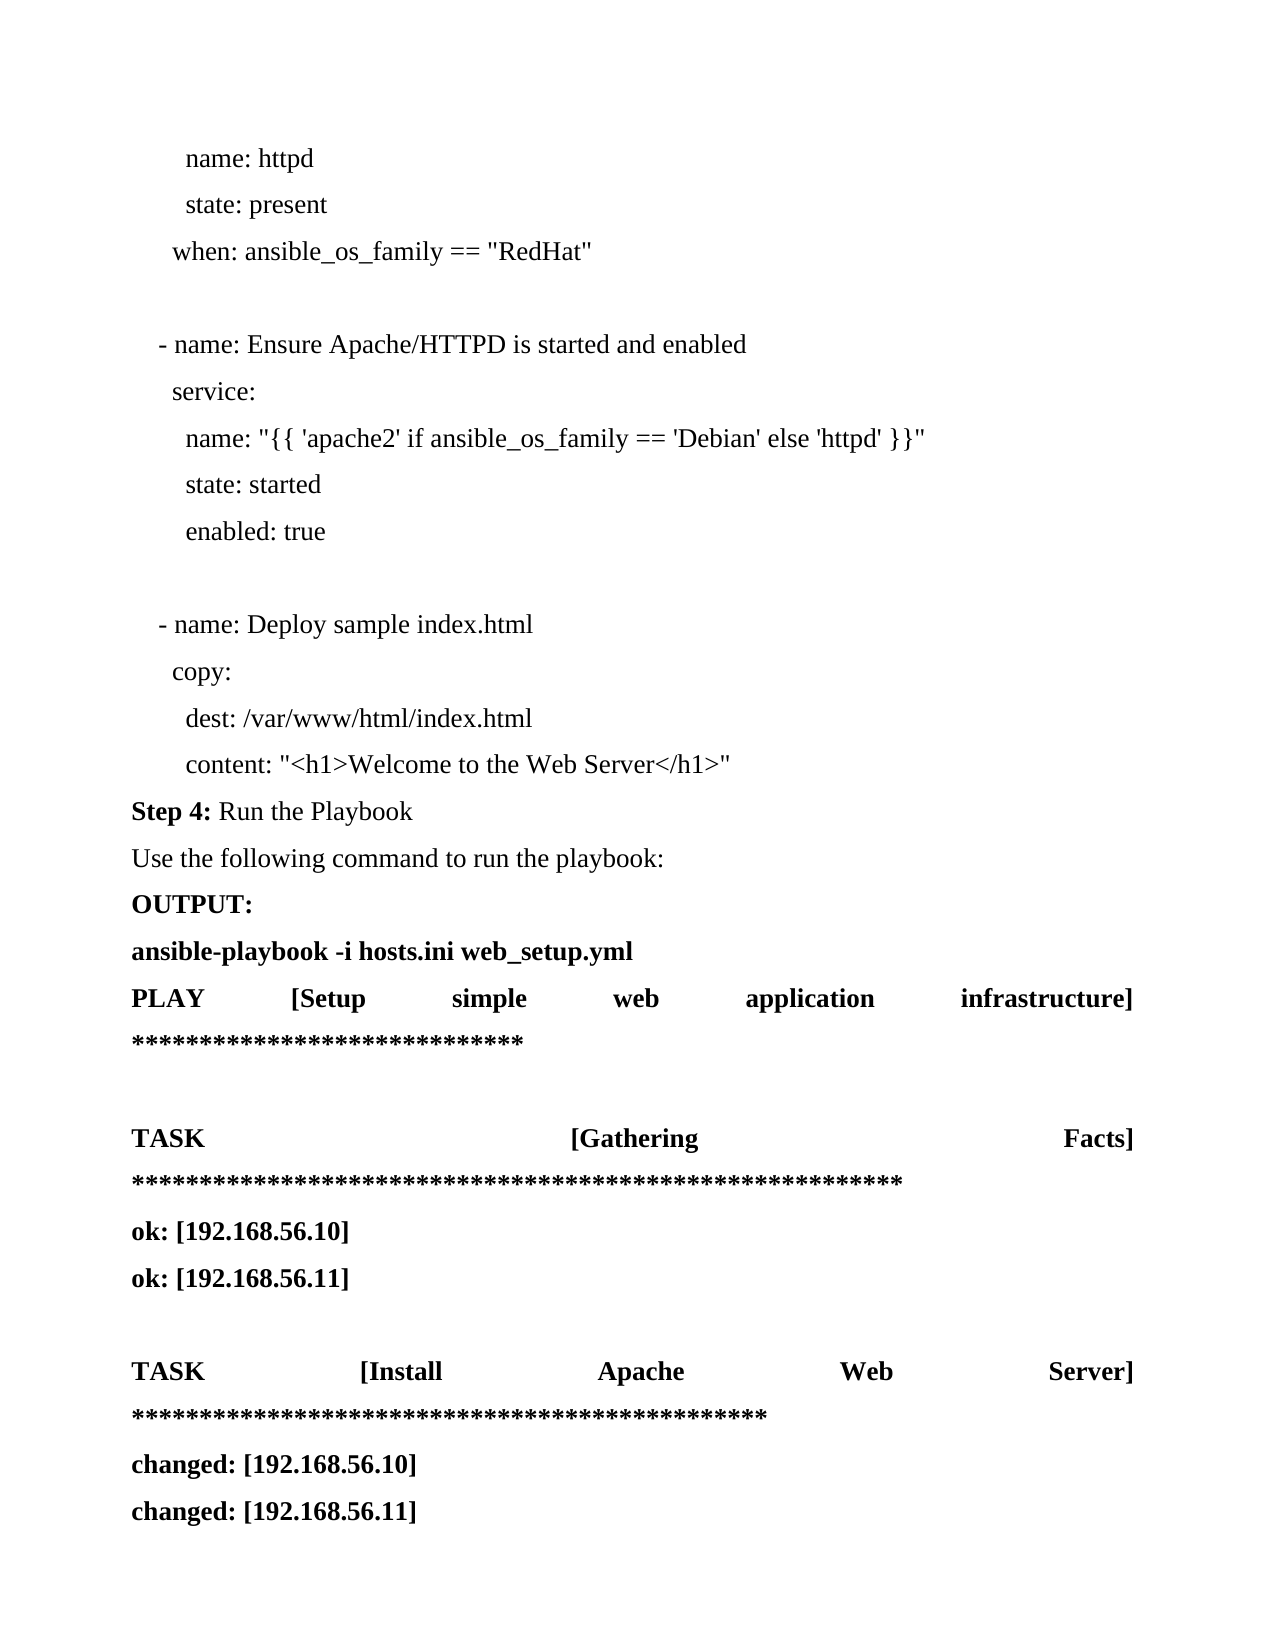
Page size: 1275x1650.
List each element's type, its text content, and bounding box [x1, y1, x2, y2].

text state: started [131, 468, 1134, 499]
text ok: [192.168.56.10] [131, 1215, 1134, 1246]
text changed: [192.168.56.10] [131, 1448, 1134, 1479]
text service: [131, 375, 1134, 406]
text content: "<h1>Welcome to the Web Server</h1>" [131, 748, 1134, 779]
text TASK [Install Apache Web Server] *********************************************** [131, 1355, 1134, 1433]
text Step 4: Run the Playbook [131, 795, 1134, 826]
text enabled: true [131, 515, 1134, 546]
text - name: Ensure Apache/HTTPD is started and enabled [131, 328, 1134, 359]
text PLAY [Setup simple web application infrastructure] ***************************** [131, 982, 1134, 1059]
text state: present [131, 188, 1134, 219]
text ansible-playbook -i hosts.ini web_setup.yml [131, 935, 1134, 966]
text TASK [Gathering Facts] ********************************************************* [131, 1122, 1134, 1199]
text dest: /var/www/html/index.html [131, 702, 1134, 733]
text ok: [192.168.56.11] [131, 1262, 1134, 1293]
text name: httpd [131, 142, 1134, 173]
text changed: [192.168.56.11] [131, 1495, 1134, 1526]
text OUTPUT: [131, 888, 1134, 919]
text name: "{{ 'apache2' if ansible_os_family == 'Debian' else 'httpd' }}" [131, 422, 1134, 453]
text when: ansible_os_family == "RedHat" [131, 235, 1134, 266]
text copy: [131, 655, 1134, 686]
text - name: Deploy sample index.html [131, 608, 1134, 639]
text Use the following command to run the playbook: [131, 842, 1134, 873]
